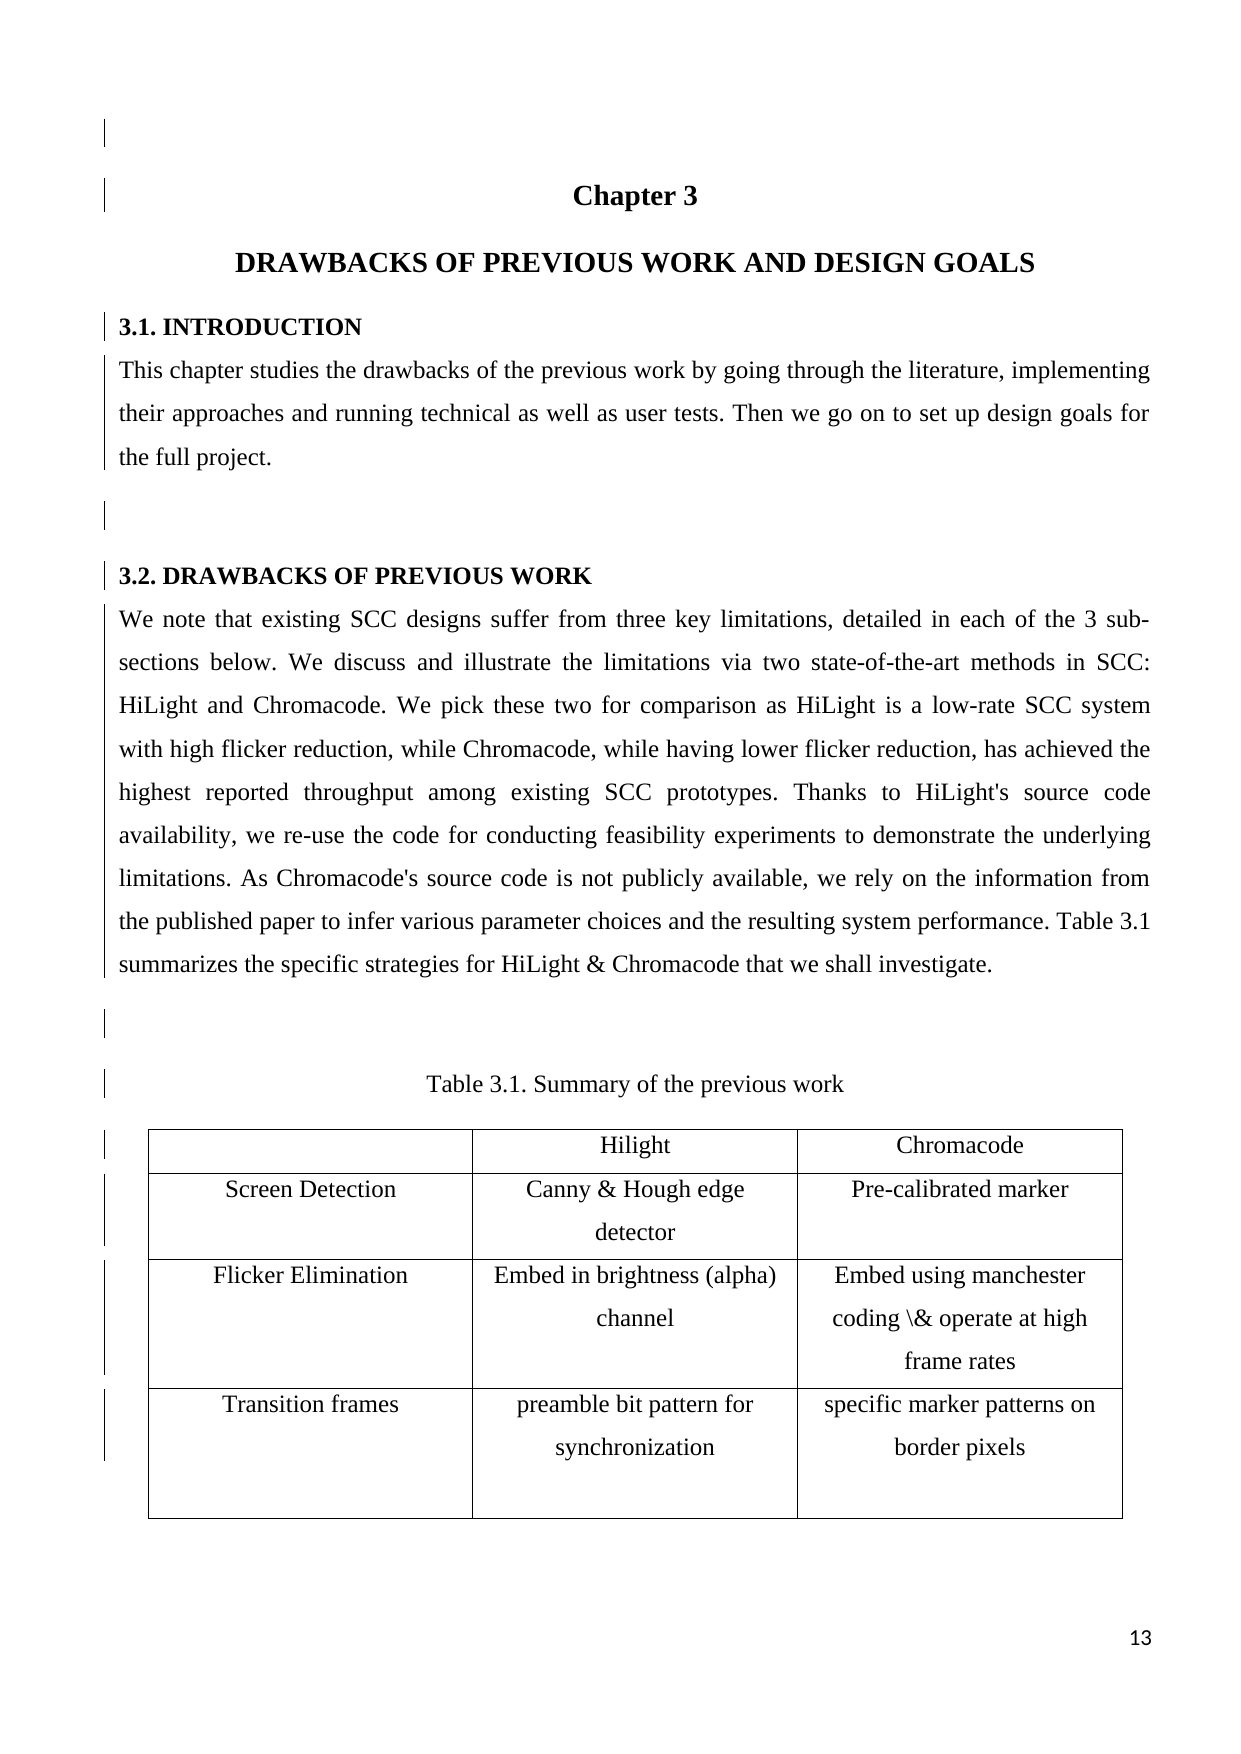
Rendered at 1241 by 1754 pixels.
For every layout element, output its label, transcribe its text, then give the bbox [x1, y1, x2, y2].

table_cell Screen Detection [149, 1174, 472, 1259]
text Chapter 3 [118, 178, 1152, 212]
table_cell Flicker Elimination [149, 1260, 472, 1388]
text We note that existing SCC designs suffer from three key limitations, detailed in each of the 3 sub-sections below. We discuss and illustrate the limitations via two state-of-the-art methods in SCC: HiLight and Chromacode. We pick these two for comparison as HiLight is a low-rate SCC system with high flicker reduction, while Chromacode, while having lower flicker reduction, has achieved the highest reported throughput among existing SCC prototypes. Thanks to HiLight's source code availability, we re-use the code for conducting feasibility experiments to demonstrate the underlying limitations. As Chromacode's source code is not publicly available, we rely on the information from the published paper to infer various parameter choices and the resulting system performance. Table 3.1 summarizes the specific strategies for HiLight & Chromacode that we shall investigate. [118, 604, 1152, 978]
table_header Hilight [473, 1130, 797, 1173]
subtitle 3.1. INTRODUCTION [118, 312, 1152, 341]
text This chapter studies the drawbacks of the previous work by going through the literature, implementing their approaches and running technical as well as user tests. Then we go on to set up design goals for the full project. [118, 355, 1152, 470]
text DRAWBACKS OF PREVIOUS WORK AND DESIGN GOALS [118, 245, 1152, 279]
table_header [149, 1130, 472, 1173]
subtitle 3.2. DRAWBACKS OF PREVIOUS WORK [118, 561, 1152, 590]
table_cell Transition frames [149, 1389, 472, 1518]
table_cell Embed in brightness (alpha) channel [473, 1260, 797, 1388]
table_cell Pre-calibrated marker [798, 1174, 1122, 1259]
table_cell Canny & Hough edge detector [473, 1174, 797, 1259]
text Table 3.1. Summary of the previous work [118, 1069, 1152, 1098]
table_cell Embed using manchester coding \& operate at high frame rates [798, 1260, 1122, 1388]
table_cell specific marker patterns on border pixels [798, 1389, 1122, 1518]
table_header Chromacode [798, 1130, 1122, 1173]
table_cell preamble bit pattern for synchronization [473, 1389, 797, 1518]
